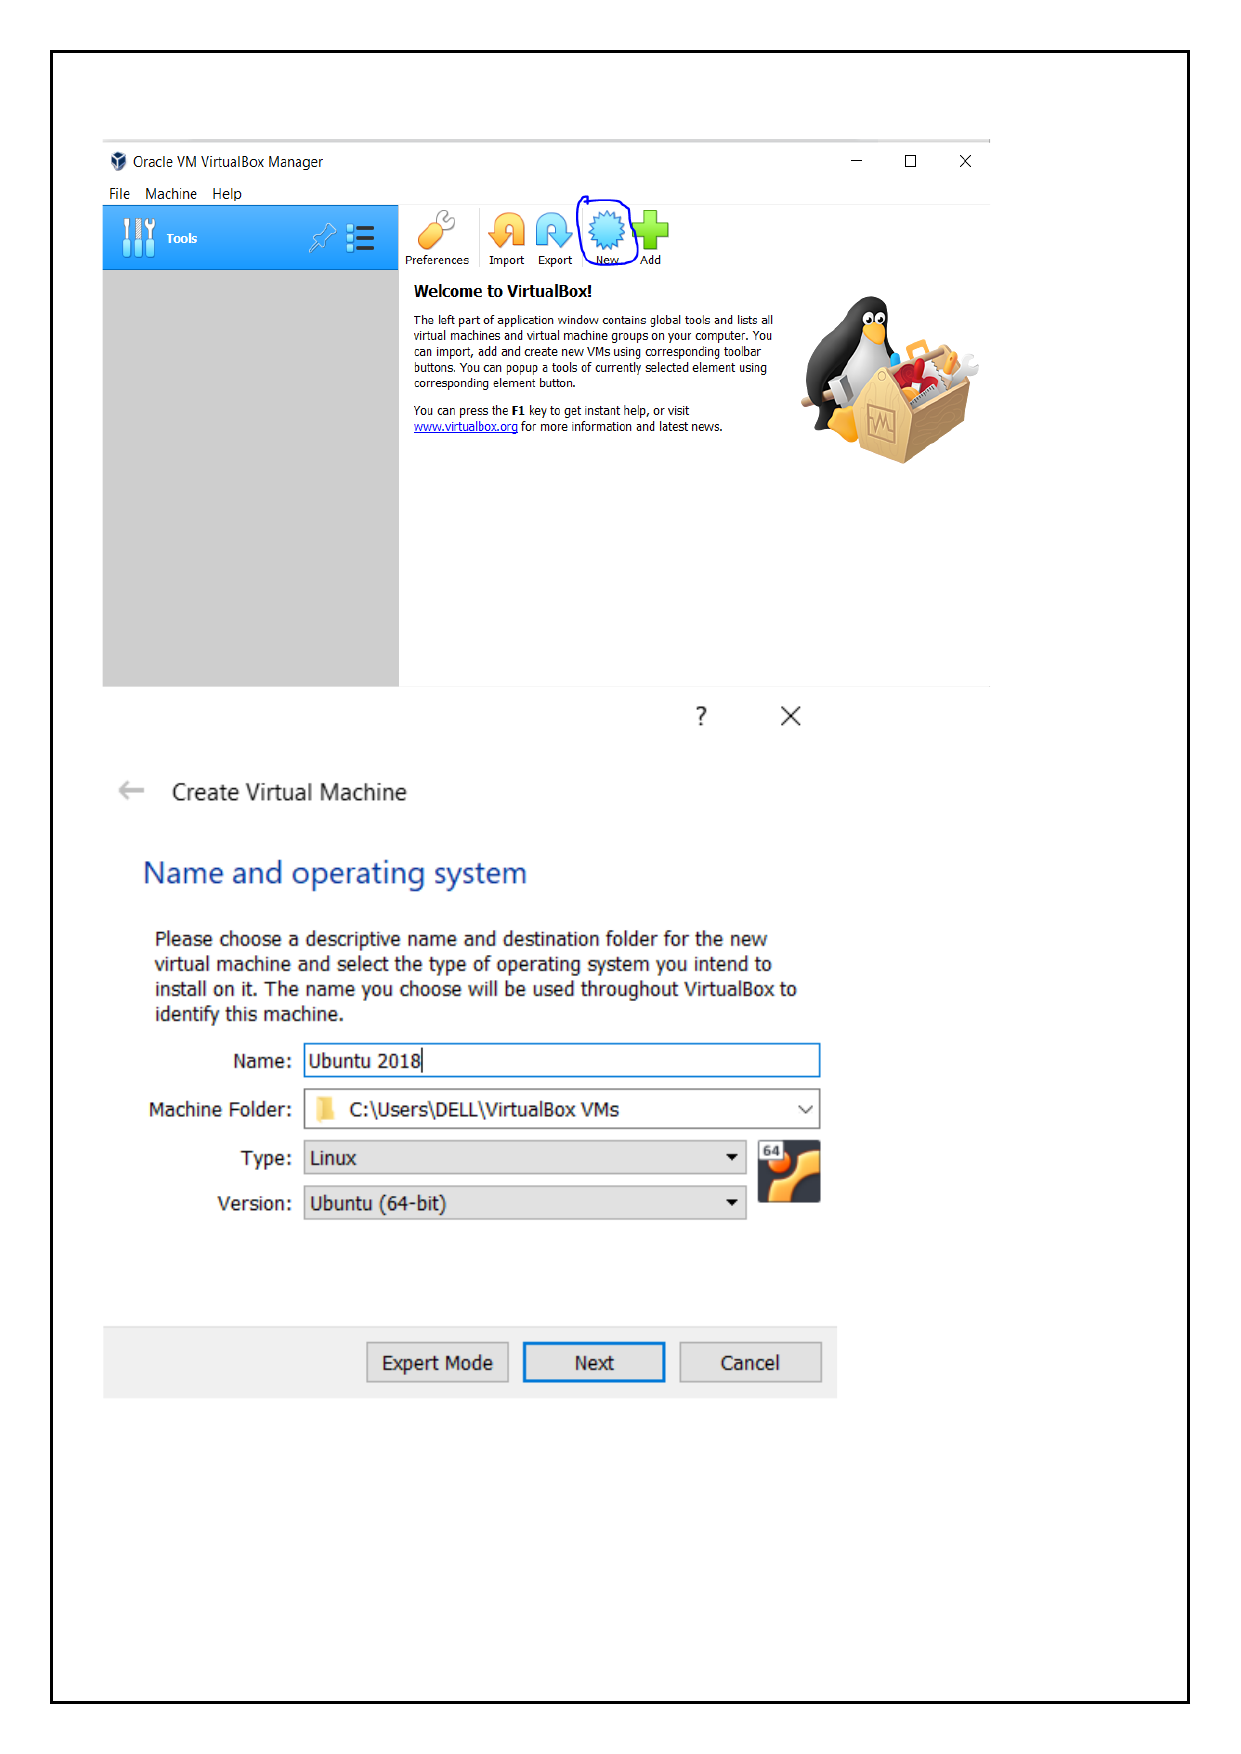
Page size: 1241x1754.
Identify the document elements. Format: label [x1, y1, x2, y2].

picture [102, 688, 838, 1400]
picture [102, 139, 991, 687]
